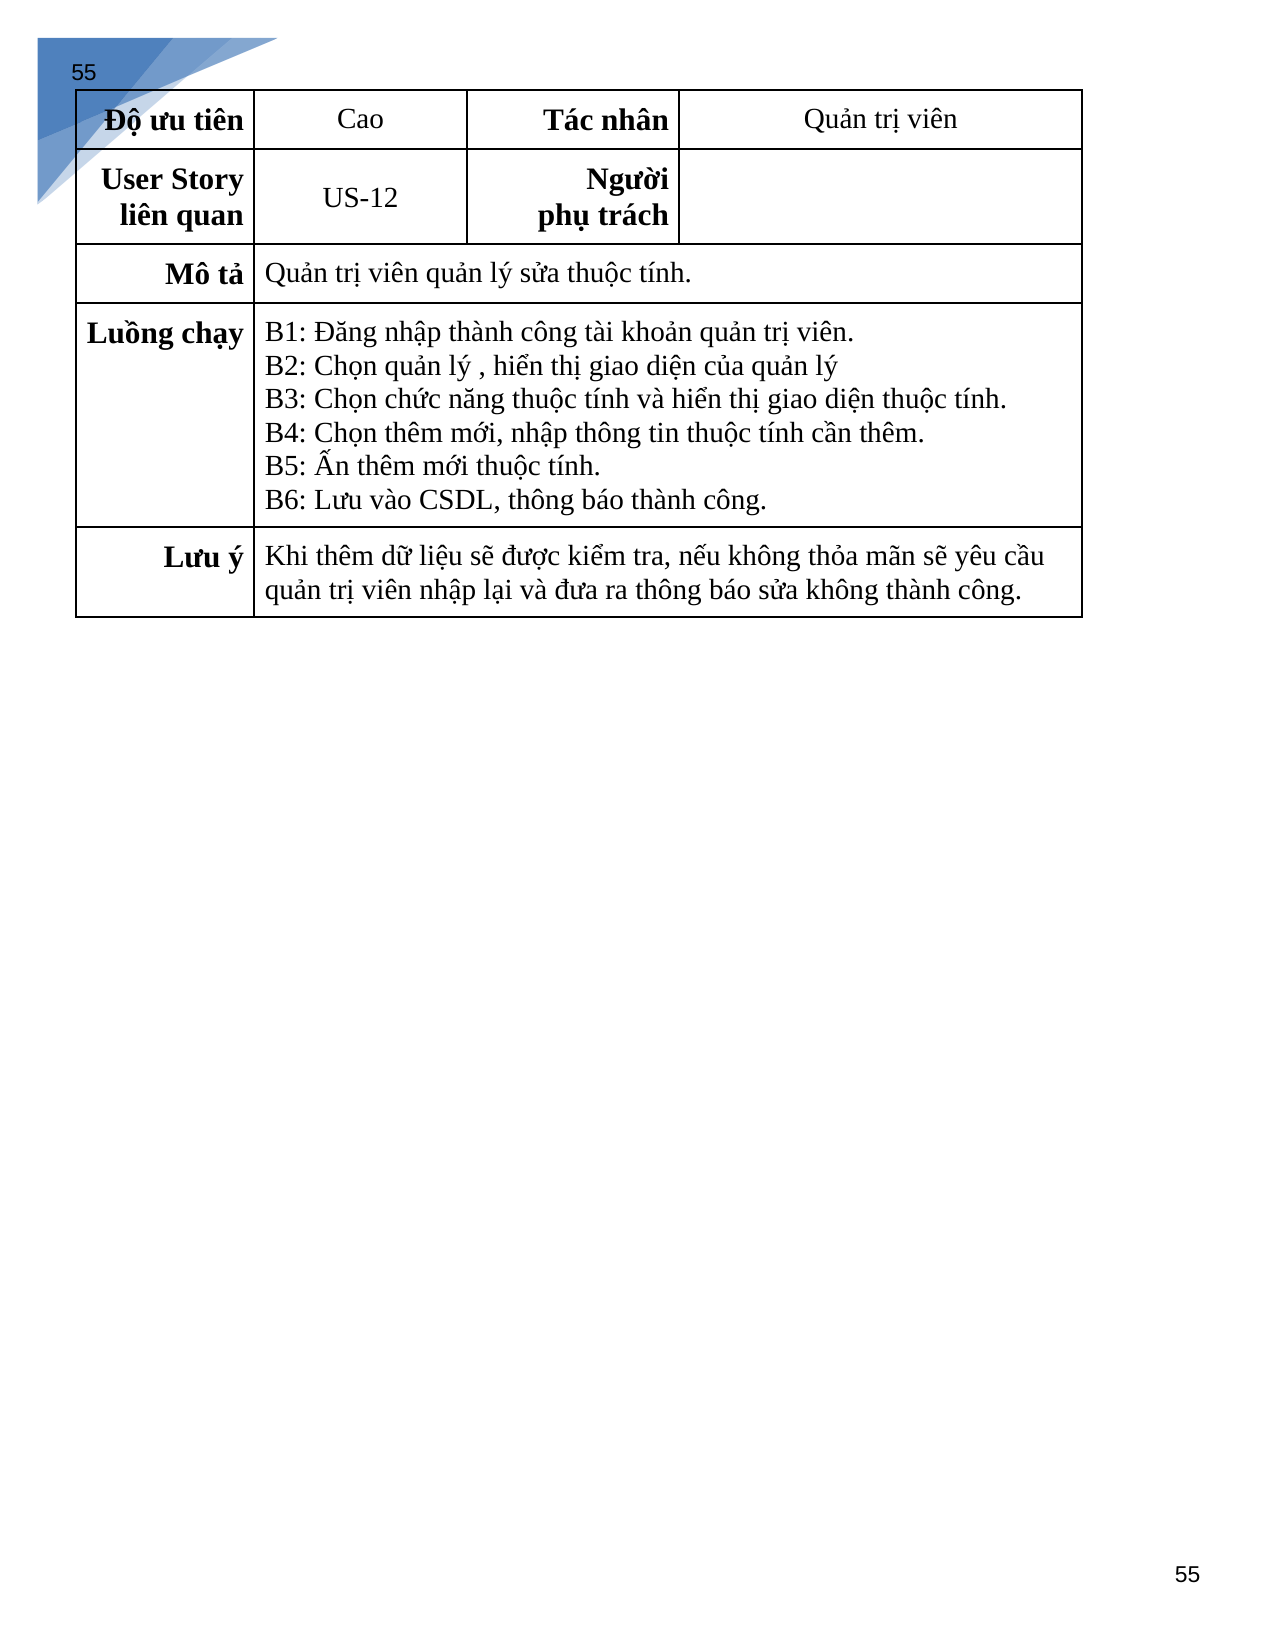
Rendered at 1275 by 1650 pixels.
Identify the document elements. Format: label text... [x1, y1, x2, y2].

table_cell User Story liên quan [77, 150, 253, 243]
table_cell Người phụ trách [468, 150, 678, 243]
table_cell US-12 [255, 150, 466, 243]
table_cell Quản trị viên quản lý sửa thuộc tính. [255, 245, 1081, 302]
table_cell Khi thêm dữ liệu sẽ được kiểm tra, nếu không thỏa mãn sẽ yêu cầu quản trị viên nhập lại và đưa ra thông báo sửa không thành công. [255, 528, 1081, 616]
table_cell Luồng chạy [77, 304, 253, 526]
table_cell Quản trị viên [680, 91, 1081, 148]
table_cell Cao [255, 91, 466, 148]
table_cell Mô tả [77, 245, 253, 302]
table_cell [680, 150, 1081, 243]
table_cell Độ ưu tiên [77, 91, 253, 148]
table_cell Tác nhân [468, 91, 678, 148]
picture [37, 37, 279, 206]
table_cell Lưu ý [77, 528, 253, 616]
table_cell B1: Đăng nhập thành công tài khoản quản trị viên. B2: Chọn quản lý , hiển thị giao diện của quản lý B3: Chọn chức năng thuộc tính và hiển thị giao diện thuộc tính. B4: Chọn thêm mới, nhập thông tin thuộc tính cần thêm. B5: Ấn thêm mới thuộc tính. B6: Lưu vào CSDL, thông báo thành công. [255, 304, 1081, 526]
